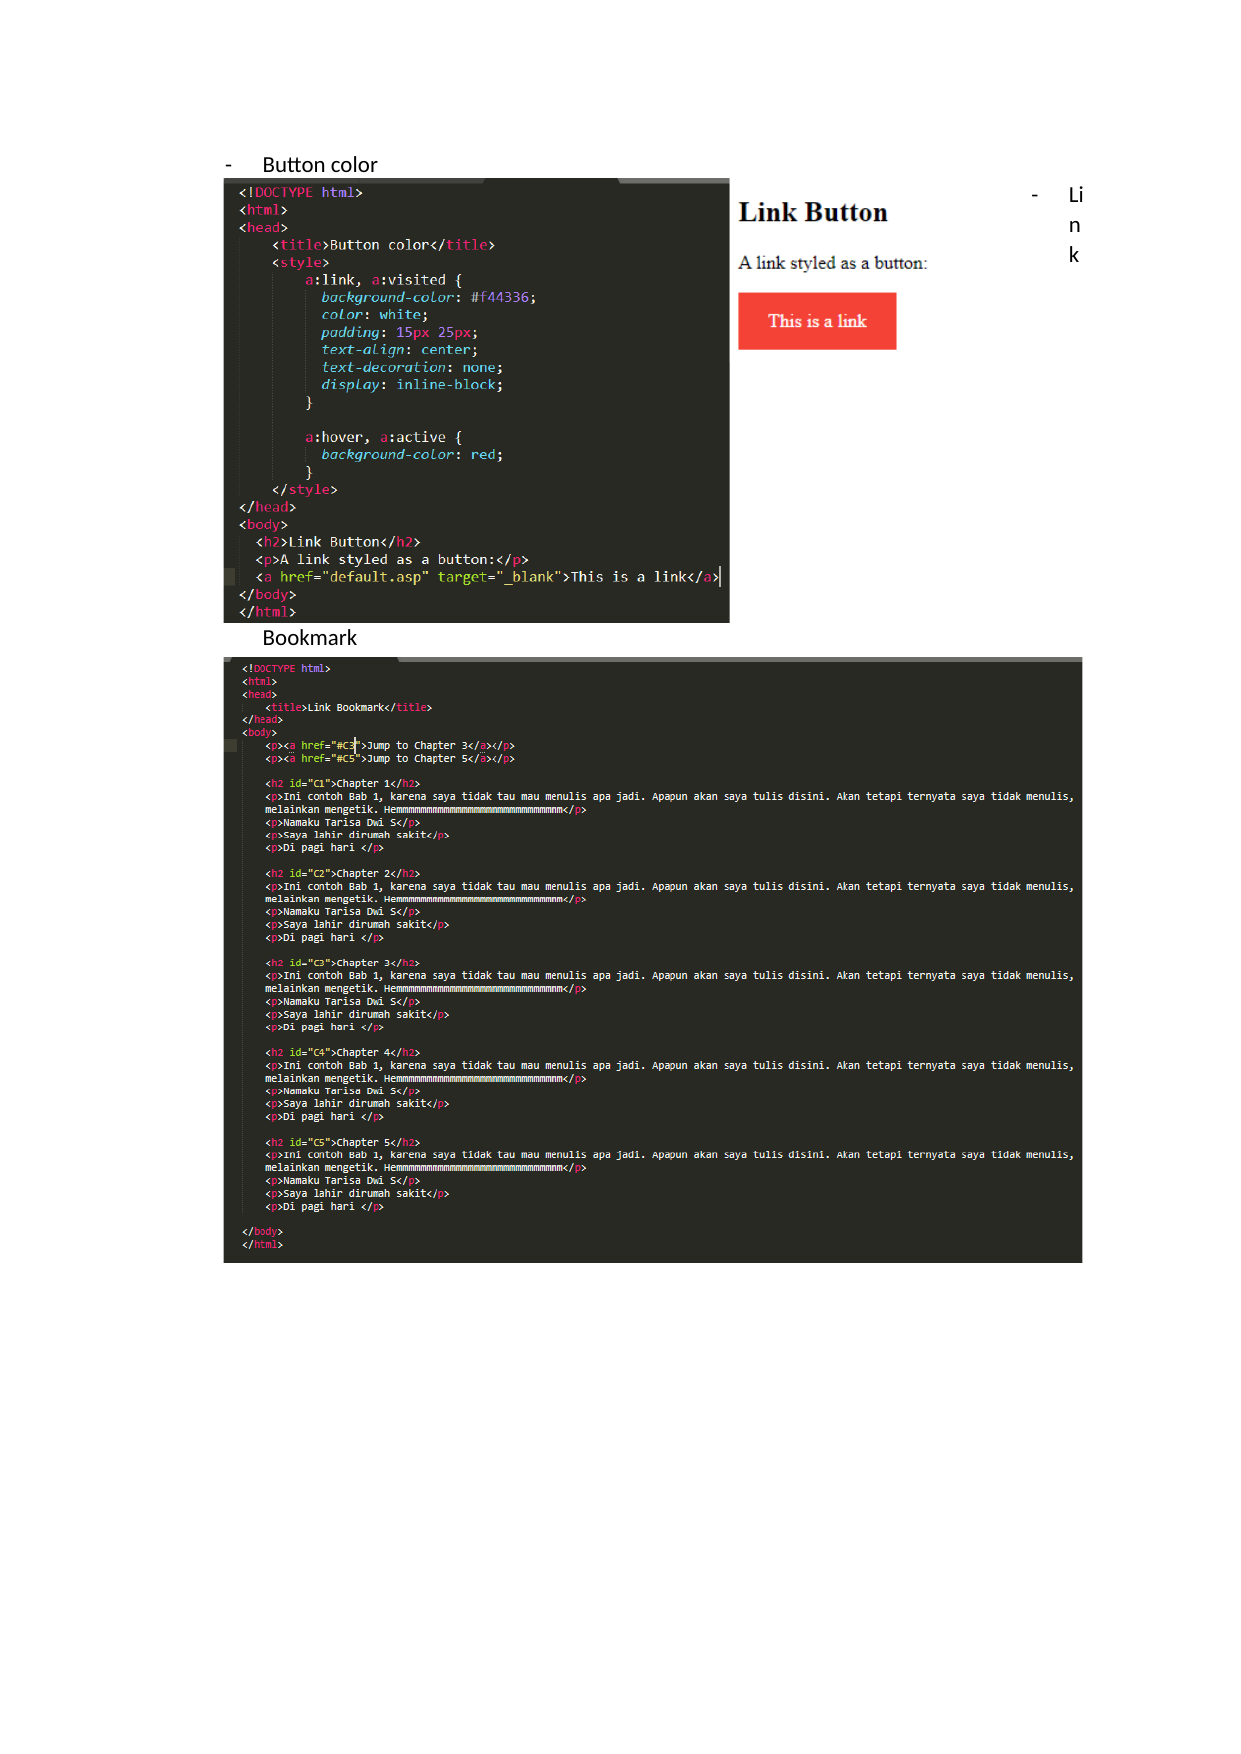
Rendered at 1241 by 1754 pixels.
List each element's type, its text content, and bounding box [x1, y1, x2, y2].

picture [223, 657, 1083, 1263]
list Button color [225, 150, 1090, 178]
picture [223, 178, 938, 623]
